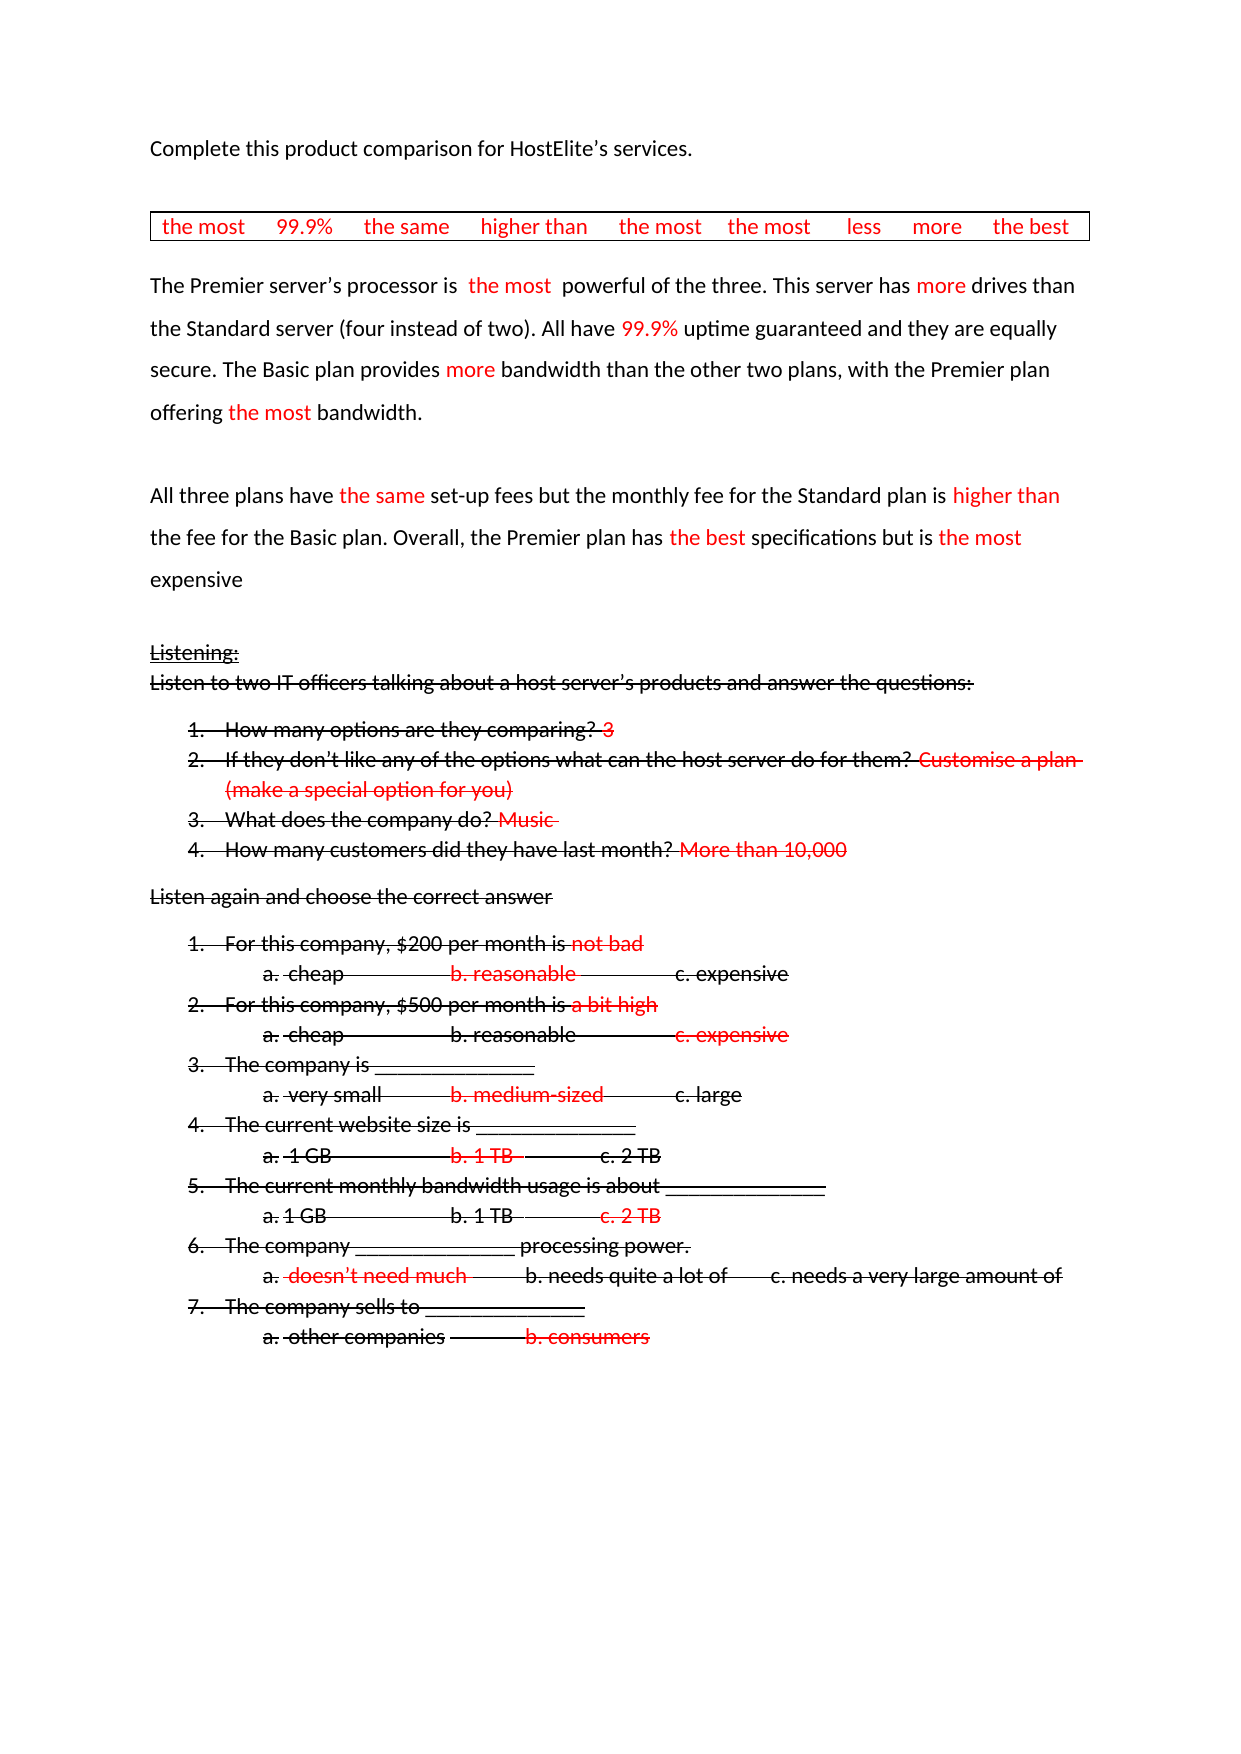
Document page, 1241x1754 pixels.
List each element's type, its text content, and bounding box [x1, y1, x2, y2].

list How many options are they comparing? 3 [187, 715, 1090, 743]
list cheap b. reasonable c. expensive [262, 1020, 1090, 1048]
list For this company, $500 per month is a bit high [187, 990, 1090, 1018]
list 1 GB b. 1 TB c. 2 TB [262, 1201, 1090, 1229]
list For this company, $200 per month is not bad [187, 929, 1090, 957]
text The Premier server’s processor is the most powerful of the three. This server has more drives than the Standard server (four instead of two). All have 99.9% uptime guaranteed and they are equally secure. The Basic plan provides more bandwidth than the other two plans, with the Premier plan offering the most bandwidth. [150, 272, 1090, 426]
text Listen again and choose the correct answer [150, 882, 1090, 911]
list How many customers did they have last month? More than 10,000 [187, 836, 1090, 864]
list very small b. medium-sized c. large [262, 1080, 1090, 1108]
list What does the company do? Music [187, 805, 1090, 833]
list The current website size is ______________ [187, 1111, 1090, 1139]
list cheap b. reasonable c. expensive [262, 959, 1090, 988]
text Listen to two IT officers talking about a host server’s products and answer the questions: [150, 668, 1090, 696]
list The company is ______________ [187, 1050, 1090, 1078]
text All three plans have the same set-up fees but the monthly fee for the Standard plan is higher than the fee for the Basic plan. Overall, the Premier plan has the best specifications but is the most expensive [150, 482, 1090, 593]
table_header the most 99.9% the same higher than the most the most less more the best [151, 213, 1089, 240]
list If they don’t like any of the options what can the host server do for them? Customise a plan (make a special option for you) [187, 745, 1090, 803]
text Complete this product comparison for HostElite’s services. [150, 134, 1090, 162]
list doesn’t need much b. needs quite a lot of c. needs a very large amount of [262, 1262, 1090, 1290]
list The company sells to ______________ [187, 1292, 1090, 1320]
list The company ______________ processing power. [187, 1231, 1090, 1259]
text Listening: [150, 638, 1090, 666]
list other companies b. consumers [262, 1322, 1090, 1350]
list 1 GB b. 1 TB c. 2 TB [262, 1141, 1090, 1169]
list The current monthly bandwidth usage is about ______________ [187, 1171, 1090, 1199]
